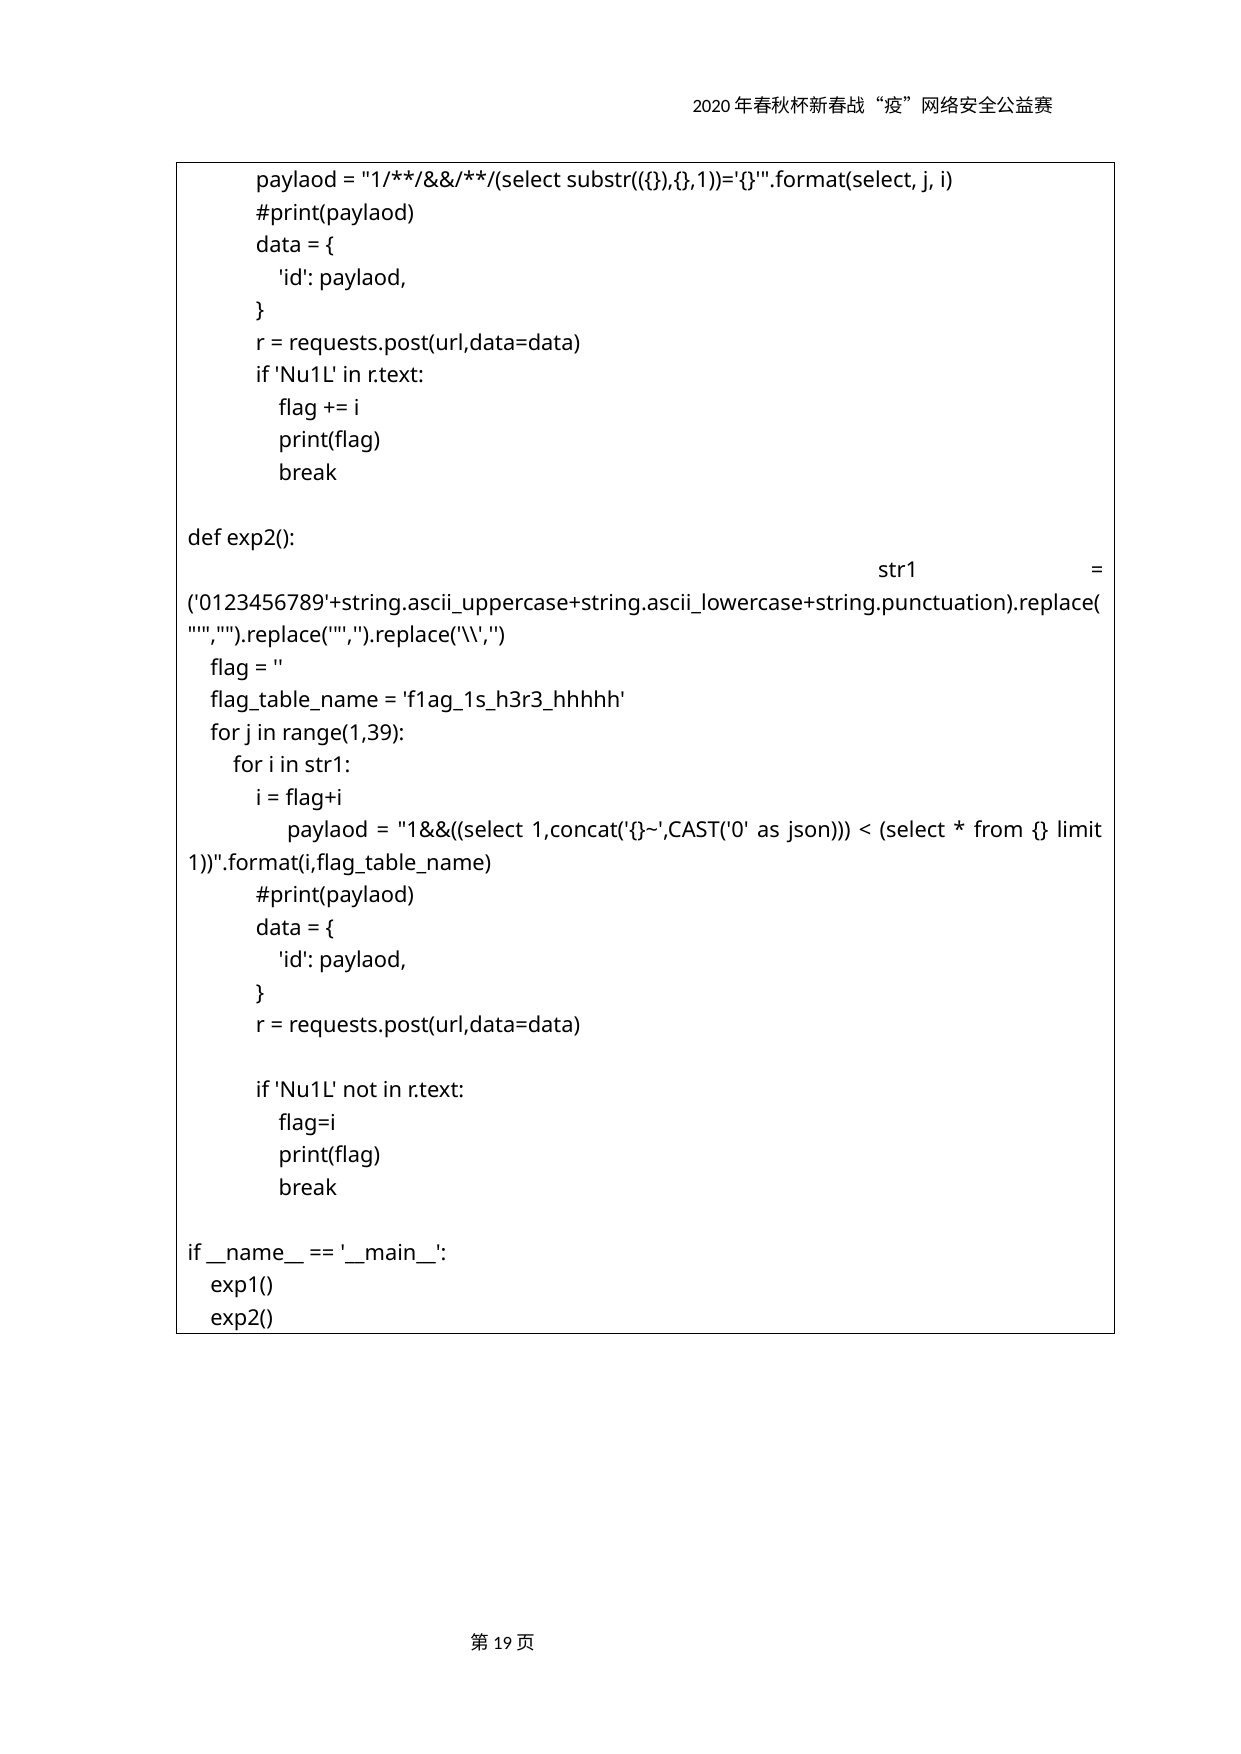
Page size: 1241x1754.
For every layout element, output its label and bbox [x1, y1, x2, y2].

table_header [177, 163, 1114, 1333]
